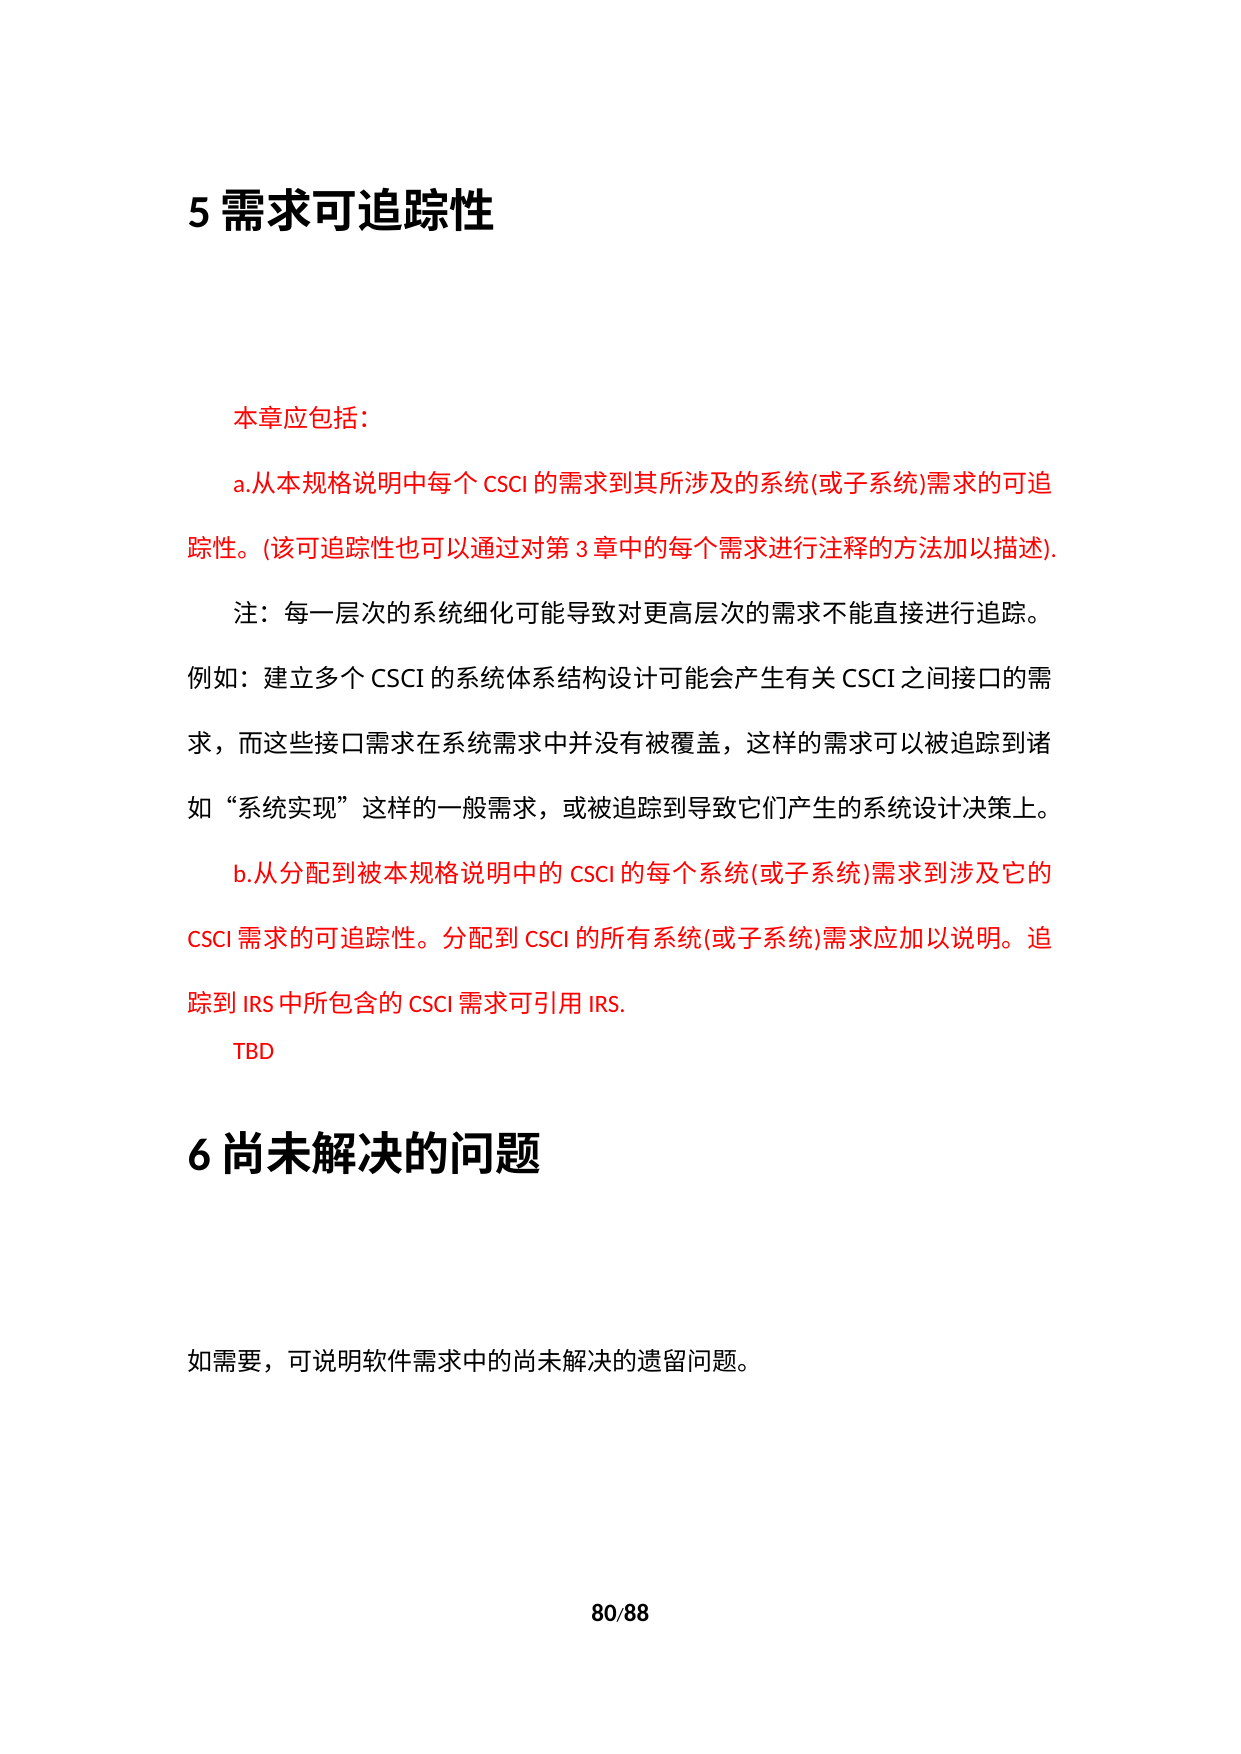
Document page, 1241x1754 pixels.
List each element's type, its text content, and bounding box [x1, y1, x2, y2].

subtitle 6尚未解决的问题 [187, 1102, 1053, 1199]
text a.从本规格说明中每个CSCI的需求到其所涉及的系统(或子系统)需求的可追踪性。(该可追踪性也可以通过对第3章中的每个需求进行注释的方法加以描述). [187, 449, 1053, 579]
text b.从分配到被本规格说明中的CSCI的每个系统(或子系统)需求到涉及它的CSCI需求的可追踪性。分配到CSCI的所有系统(或子系统)需求应加以说明。追踪到IRS中所包含的CSCI需求可引用IRS. [187, 839, 1053, 1034]
text TBD [187, 1034, 1053, 1066]
subtitle 5需求可追踪性 [187, 158, 1053, 256]
text 注：每一层次的系统细化可能导致对更高层次的需求不能直接进行追踪。例如：建立多个CSCI的系统体系结构设计可能会产生有关CSCI之间接口的需求，而这些接口需求在系统需求中并没有被覆盖，这样的需求可以被追踪到诸如“系统实现”这样的一般需求，或被追踪到导致它们产生的系统设计决策上。 [187, 579, 1053, 839]
text 本章应包括： [187, 384, 1053, 449]
text 如需要，可说明软件需求中的尚未解决的遗留问题。 [187, 1327, 1053, 1392]
